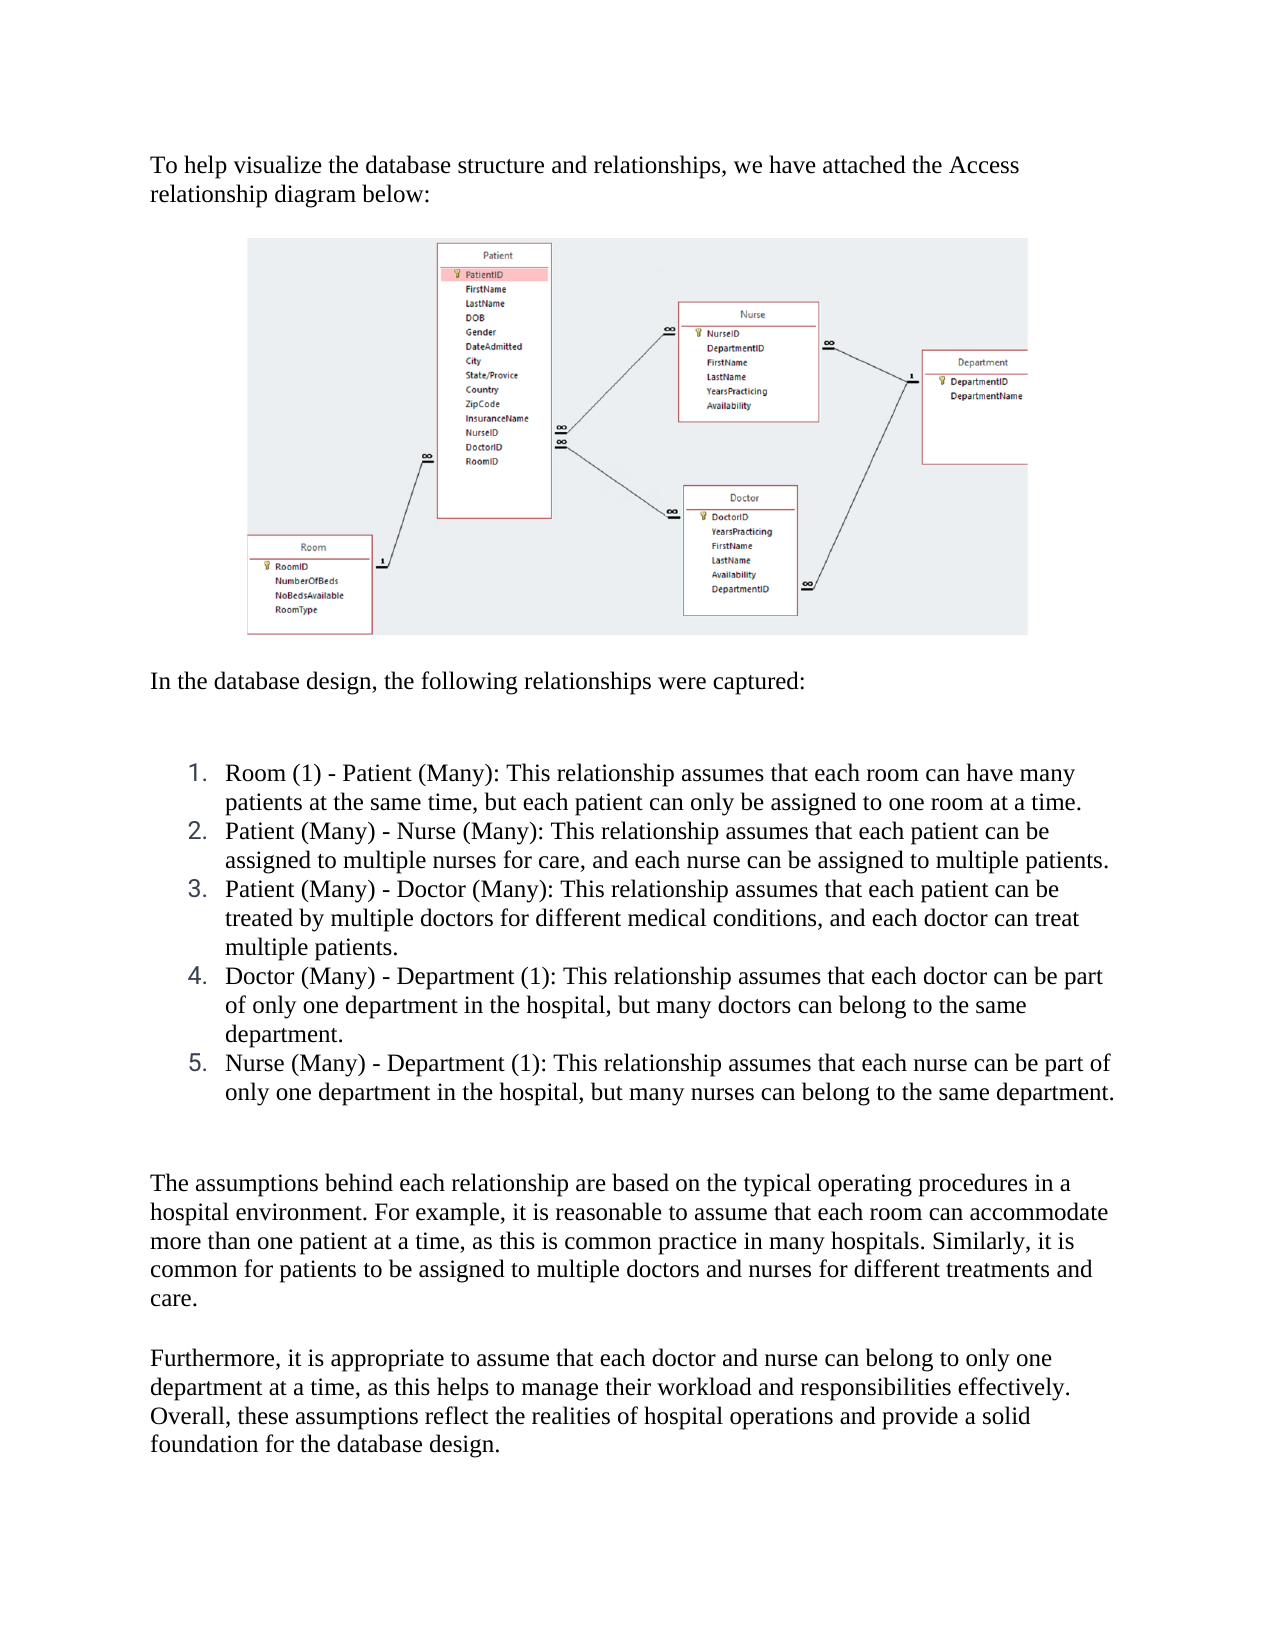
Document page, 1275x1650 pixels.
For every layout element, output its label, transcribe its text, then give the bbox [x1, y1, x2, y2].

list Patient (Many) - Nurse (Many): This relationship assumes that each patient can be assigned to multiple nurses for care, and each nurse can be assigned to multiple patients. [187, 816, 1125, 874]
list Doctor (Many) - Department (1): This relationship assumes that each doctor can be part of only one department in the hospital, but many doctors can belong to the same department. [187, 961, 1125, 1048]
list Patient (Many) - Doctor (Many): This relationship assumes that each patient can be treated by multiple doctors for different medical conditions, and each doctor can treat multiple patients. [187, 874, 1125, 961]
text In the database design, the following relationships were captured: [150, 666, 1125, 695]
list Nurse (Many) - Department (1): This relationship assumes that each nurse can be part of only one department in the hospital, but many nurses can belong to the same department. [187, 1048, 1125, 1106]
text Furthermore, it is appropriate to assume that each doctor and nurse can belong to only one department at a time, as this helps to manage their workload and responsibilities effectively. Overall, these assumptions reflect the realities of hospital operations and provide a solid foundation for the database design. [150, 1343, 1125, 1458]
list Room (1) - Patient (Many): This relationship assumes that each room can have many patients at the same time, but each patient can only be assigned to one room at a time. [187, 758, 1125, 816]
picture [247, 238, 1028, 636]
text The assumptions behind each relationship are based on the typical operating procedures in a hospital environment. For example, it is reasonable to assume that each room can accommodate more than one patient at a time, as this is common practice in many hospitals. Similarly, it is common for patients to be assigned to multiple doctors and nurses for different treatments and care. [150, 1168, 1125, 1312]
text To help visualize the database structure and relationships, we have attached the Access relationship diagram below: [150, 150, 1125, 207]
